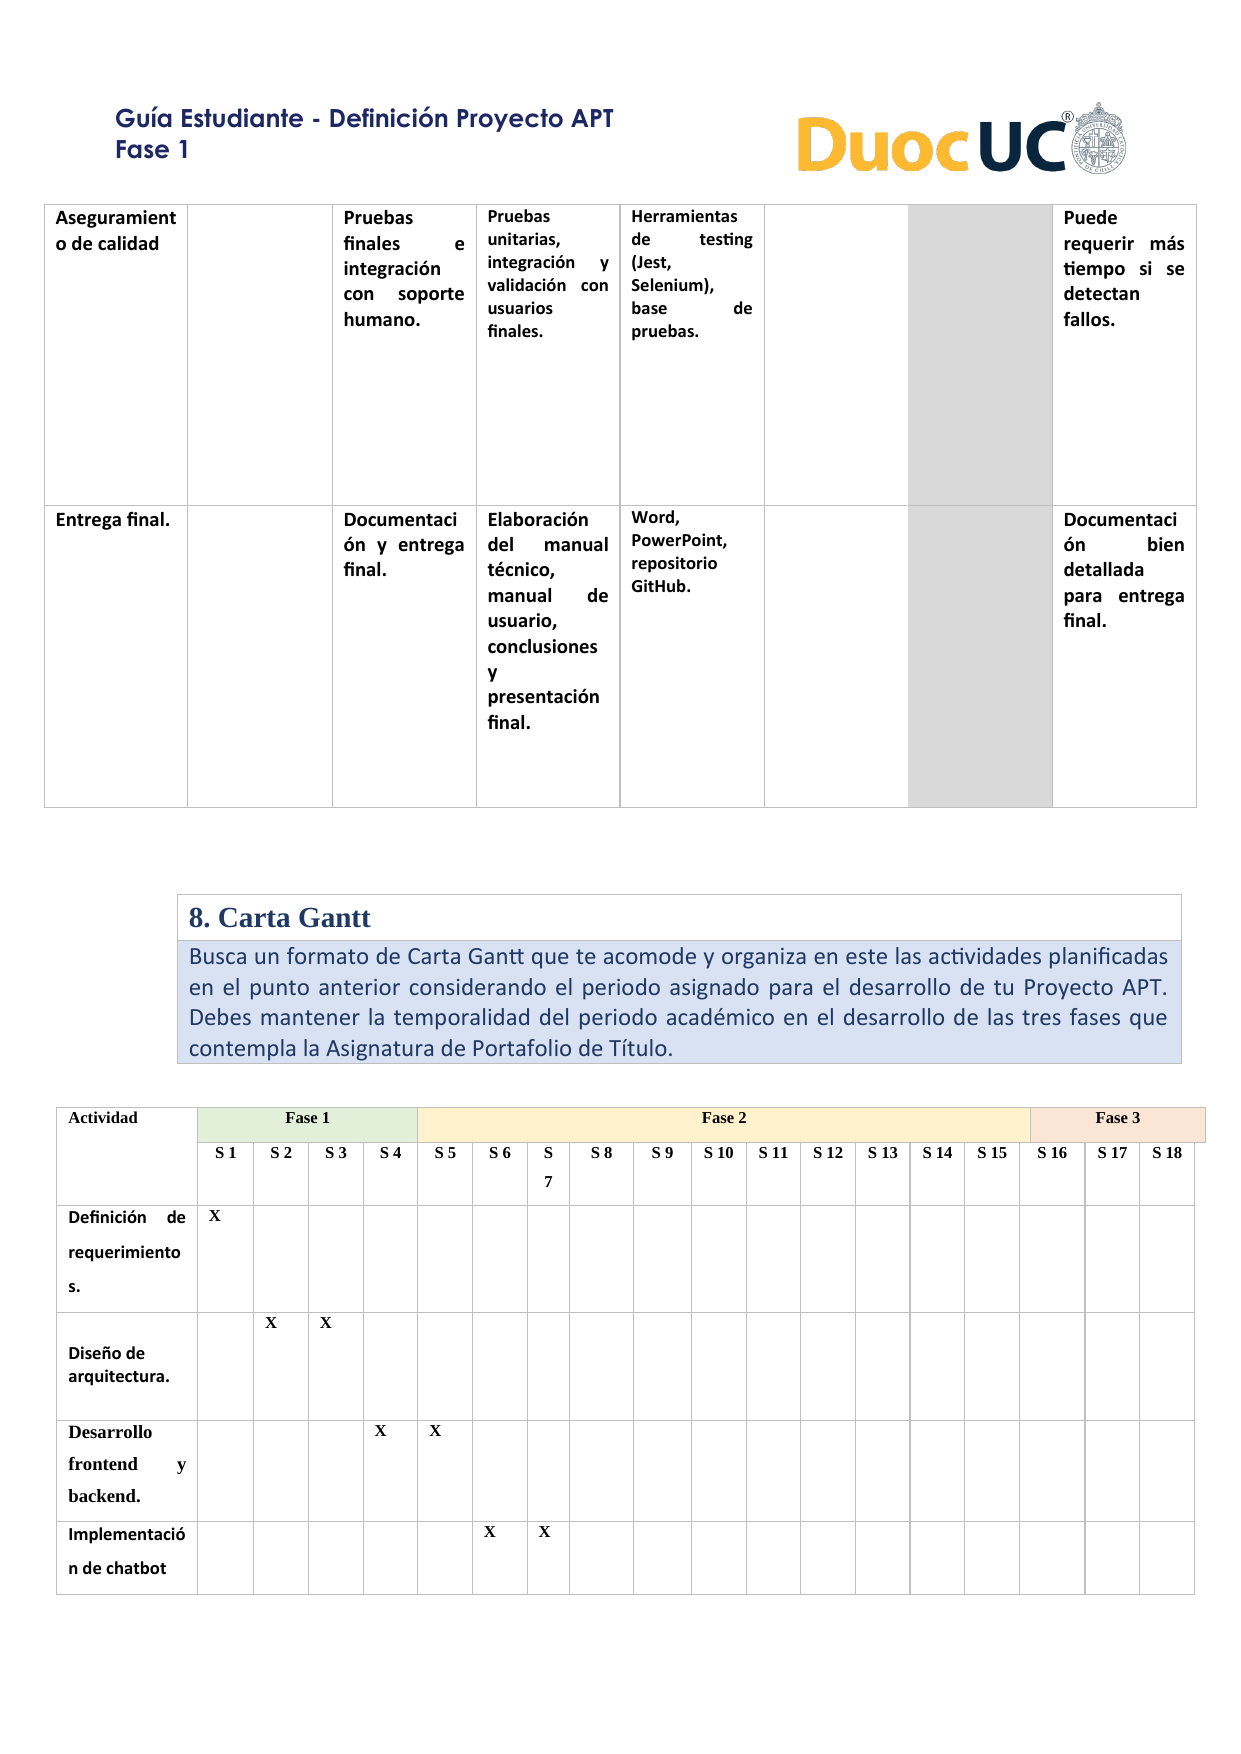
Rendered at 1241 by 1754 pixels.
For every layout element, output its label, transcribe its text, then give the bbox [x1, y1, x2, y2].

table_cell [856, 1522, 909, 1594]
table_cell [801, 1206, 855, 1312]
table_cell Documentación bien detallada para entrega final. [1053, 506, 1196, 807]
table_cell Desarrollo frontend y backend. [57, 1421, 197, 1521]
table_cell [692, 1313, 746, 1420]
table_cell [198, 1522, 253, 1594]
table_cell Entrega final. [45, 506, 187, 807]
table_cell [1140, 1206, 1194, 1312]
table_cell [473, 1206, 527, 1312]
table_cell S 11 [747, 1143, 800, 1205]
table_cell [418, 1206, 472, 1312]
table_cell [528, 1313, 569, 1420]
table_cell [856, 1313, 909, 1420]
table_cell [528, 1206, 569, 1312]
table_cell Pruebas unitarias, integración y validación con usuarios finales. [477, 205, 619, 505]
table_cell [364, 1313, 417, 1420]
table_cell Pruebas finales e integración con soporte humano. [333, 205, 476, 505]
table_cell [692, 1206, 746, 1312]
table_cell [908, 205, 1052, 505]
table_cell S 1 [198, 1143, 253, 1205]
table_cell [473, 1313, 527, 1420]
table_header 8. Carta Gantt [178, 895, 1181, 940]
table_cell [188, 506, 332, 807]
table_cell S 13 [856, 1143, 909, 1205]
table_cell [747, 1206, 800, 1312]
table_cell S 3 [309, 1143, 363, 1205]
table_cell [1140, 1522, 1194, 1594]
table_cell Definición de requerimientos. [57, 1206, 197, 1312]
table_cell [309, 1522, 363, 1594]
table_cell [254, 1206, 308, 1312]
table_cell S 18 [1140, 1143, 1194, 1205]
table_cell X [198, 1206, 253, 1312]
table_cell S 4 [364, 1143, 417, 1205]
table_cell X [418, 1421, 472, 1521]
table_cell [965, 1522, 1019, 1594]
table_cell Aseguramiento de calidad [45, 205, 187, 505]
table_cell [692, 1421, 746, 1521]
table_cell [198, 1313, 253, 1420]
table_cell S 17 [1086, 1143, 1139, 1205]
table_cell [911, 1206, 964, 1312]
table_cell [801, 1522, 855, 1594]
table_cell [634, 1313, 691, 1420]
table_cell S 16 [1020, 1143, 1084, 1205]
table_cell S 12 [801, 1143, 855, 1205]
table_cell S 9 [634, 1143, 691, 1205]
table_cell [570, 1421, 633, 1521]
table_cell [1020, 1206, 1084, 1312]
table_header Fase 3 [1031, 1108, 1205, 1142]
table_cell [1020, 1421, 1084, 1521]
table_cell [856, 1206, 909, 1312]
table_cell Diseño de arquitectura. [57, 1313, 197, 1420]
table_cell S 14 [911, 1143, 964, 1205]
table_cell [418, 1313, 472, 1420]
table_cell Puede requerir más tiempo si se detectan fallos. [1053, 205, 1196, 505]
table_cell [418, 1522, 472, 1594]
table_cell [254, 1421, 308, 1521]
table_cell Elaboración del manual técnico, manual de usuario, conclusiones y presentación final. [477, 506, 619, 807]
table_cell [911, 1313, 964, 1420]
table_cell [1140, 1421, 1194, 1521]
table_cell [801, 1313, 855, 1420]
table_cell [570, 1206, 633, 1312]
table_cell Documentación y entrega final. [333, 506, 476, 807]
table_cell [1140, 1313, 1194, 1420]
table_cell [965, 1313, 1019, 1420]
table_cell [570, 1522, 633, 1594]
table_cell Herramientas de testing (Jest, Selenium), base de pruebas. [621, 205, 764, 505]
table_cell [364, 1206, 417, 1312]
table_cell S 15 [965, 1143, 1019, 1205]
table_cell [254, 1522, 308, 1594]
table_cell [747, 1313, 800, 1420]
table_cell [634, 1206, 691, 1312]
table_cell S 2 [254, 1143, 308, 1205]
table_cell X [364, 1421, 417, 1521]
table_cell S 8 [570, 1143, 633, 1205]
table_cell [364, 1522, 417, 1594]
table_cell S 10 [692, 1143, 746, 1205]
table_header Fase 2 [418, 1108, 1030, 1142]
table_cell [309, 1421, 363, 1521]
table_cell [1020, 1522, 1084, 1594]
table_cell Implementación de chatbot [57, 1522, 197, 1594]
table_cell [965, 1206, 1019, 1312]
table_cell [1086, 1421, 1139, 1521]
table_cell [528, 1421, 569, 1521]
table_cell X [473, 1522, 527, 1594]
table_header Actividad [57, 1108, 197, 1205]
table_cell [747, 1522, 800, 1594]
table_cell [1086, 1206, 1139, 1312]
table_cell X [528, 1522, 569, 1594]
table_cell [911, 1421, 964, 1521]
table_cell [198, 1421, 253, 1521]
table_cell [747, 1421, 800, 1521]
table_cell [765, 506, 907, 807]
table_cell Busca un formato de Carta Gantt que te acomode y organiza en este las actividades planificadas en el punto anterior considerando el periodo asignado para el desarrollo de tu Proyecto APT. Debes mantener la temporalidad del periodo académico en el desarrollo de las tres fases que contempla la Asignatura de Portafolio de Título. [178, 941, 1181, 1063]
table_header Fase 1 [198, 1108, 417, 1142]
table_cell [309, 1206, 363, 1312]
table_cell [1020, 1313, 1084, 1420]
table_cell [965, 1421, 1019, 1521]
table_cell S 6 [473, 1143, 527, 1205]
table_cell [692, 1522, 746, 1594]
table_cell [908, 506, 1052, 807]
table_cell [1086, 1522, 1139, 1594]
table_cell [856, 1421, 909, 1521]
table_cell S 7 [528, 1143, 569, 1205]
table_cell [801, 1421, 855, 1521]
table_cell X [254, 1313, 308, 1420]
table_cell S 5 [418, 1143, 472, 1205]
table_cell Word, PowerPoint, repositorio GitHub. [621, 506, 764, 807]
table_cell X [309, 1313, 363, 1420]
table_cell [911, 1522, 964, 1594]
table_cell [634, 1421, 691, 1521]
table_cell [188, 205, 332, 505]
table_cell [634, 1522, 691, 1594]
table_cell [570, 1313, 633, 1420]
table_cell [765, 205, 907, 505]
picture [798, 102, 1126, 174]
table_cell [473, 1421, 527, 1521]
table_cell [1086, 1313, 1139, 1420]
